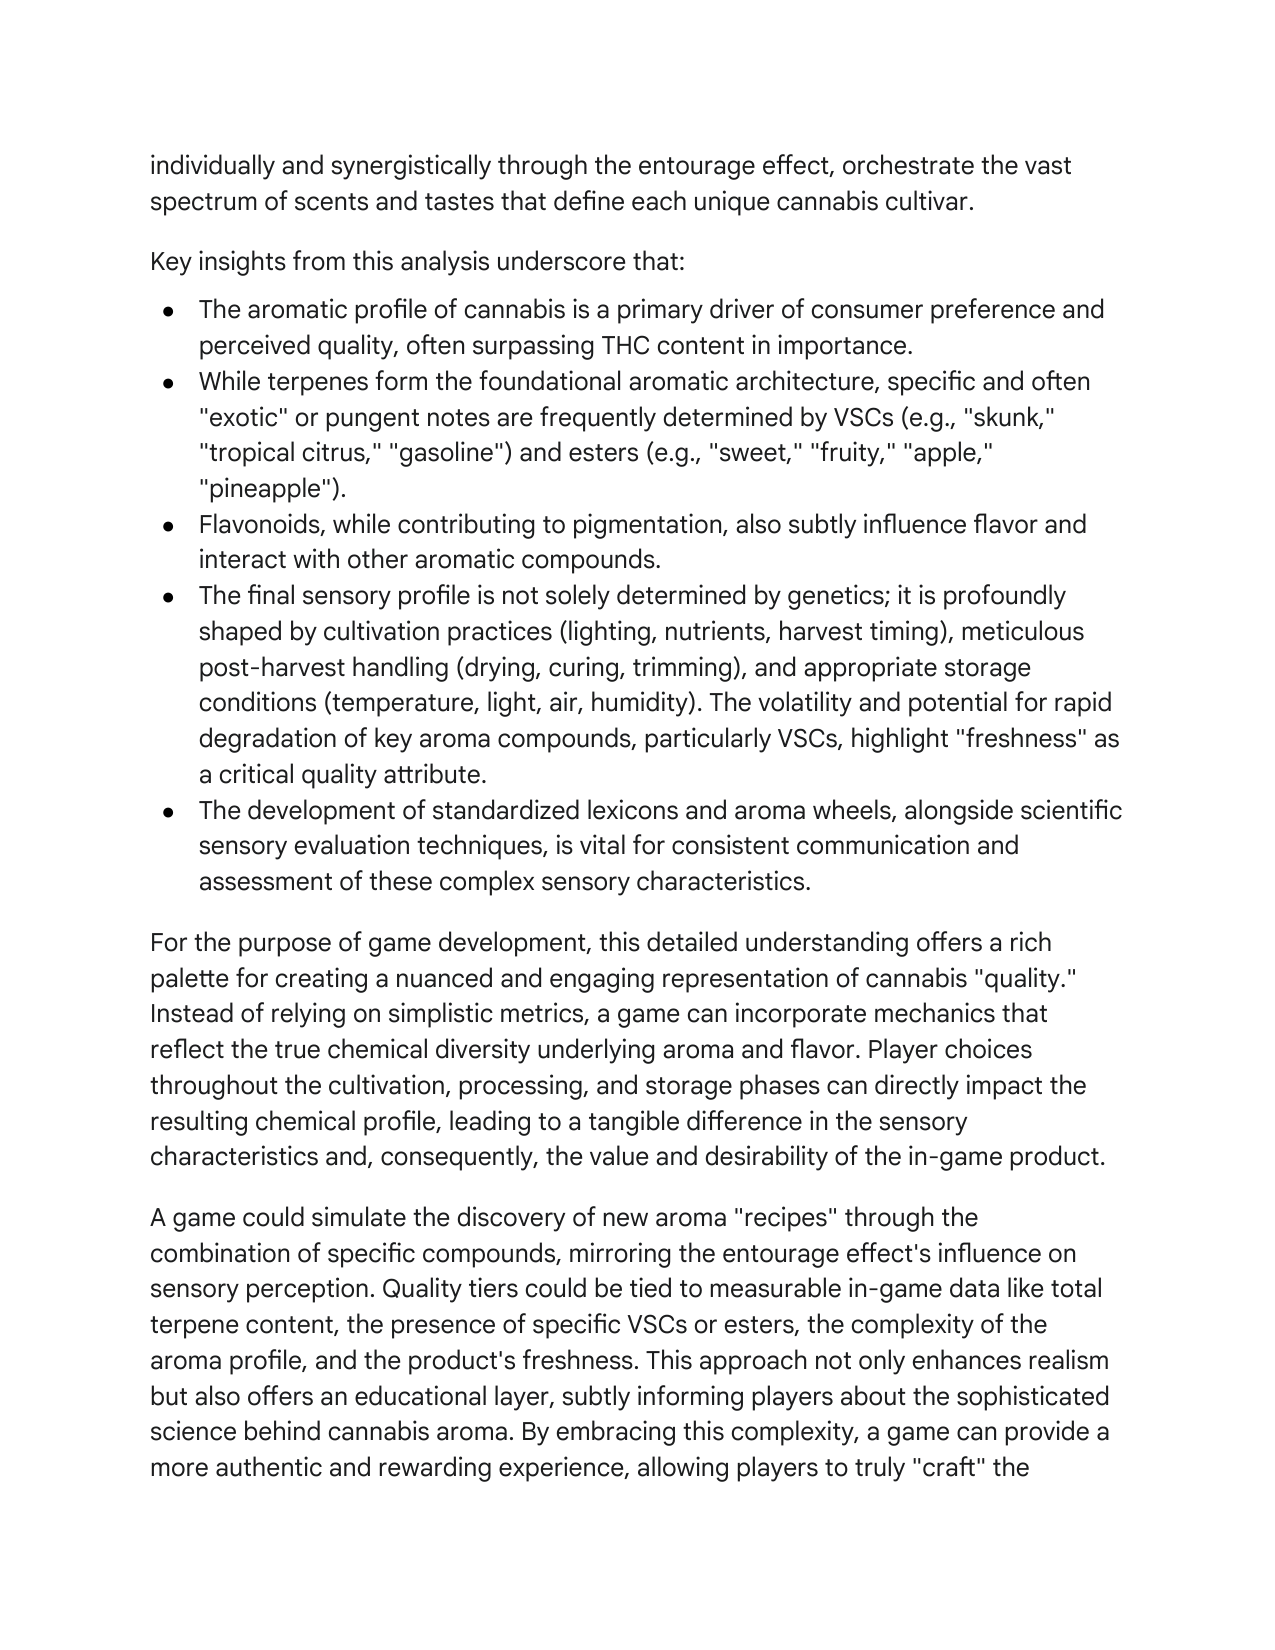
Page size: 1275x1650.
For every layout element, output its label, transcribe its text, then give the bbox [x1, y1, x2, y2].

list The final sensory profile is not solely determined by genetics; it is profoundly shaped by cultivation practices (lighting, nutrients, harvest timing), meticulous post-harvest handling (drying, curing, trimming), and appropriate storage conditions (temperature, light, air, humidity). The volatility and potential for rapid degradation of key aroma compounds, particularly VSCs, highlight "freshness" as a critical quality attribute. [161, 581, 1125, 791]
list The development of standardized lexicons and aroma wheels, alongside scientific sensory evaluation techniques, is vital for consistent communication and assessment of these complex sensory characteristics. [161, 795, 1125, 898]
list The aromatic profile of cannabis is a primary driver of consumer preference and perceived quality, often surpassing THC content in importance. [161, 295, 1125, 362]
list While terpenes form the foundational aromatic architecture, specific and often "exotic" or pungent notes are frequently determined by VSCs (e.g., "skunk," "tropical citrus," "gasoline") and esters (e.g., "sweet," "fruity," "apple," "pineapple"). [161, 366, 1125, 505]
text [150, 1202, 1125, 1484]
text For the purpose of game development, this detailed understanding offers a rich palette for creating a nuanced and engaging representation of cannabis "quality." Instead of relying on simplistic metrics, a game can incorporate mechanics that reflect the true chemical diversity underlying aroma and flavor. Player choices throughout the cultivation, processing, and storage phases can directly impact the resulting chemical profile, leading to a tangible difference in the sensory characteristics and, consequently, the value and desirability of the in-game product. [150, 927, 1125, 1173]
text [150, 150, 1125, 217]
list Flavonoids, while contributing to pigmentation, also subtly influence flavor and interact with other aromatic compounds. [161, 509, 1125, 576]
text Key insights from this analysis underscore that: [150, 246, 1125, 278]
